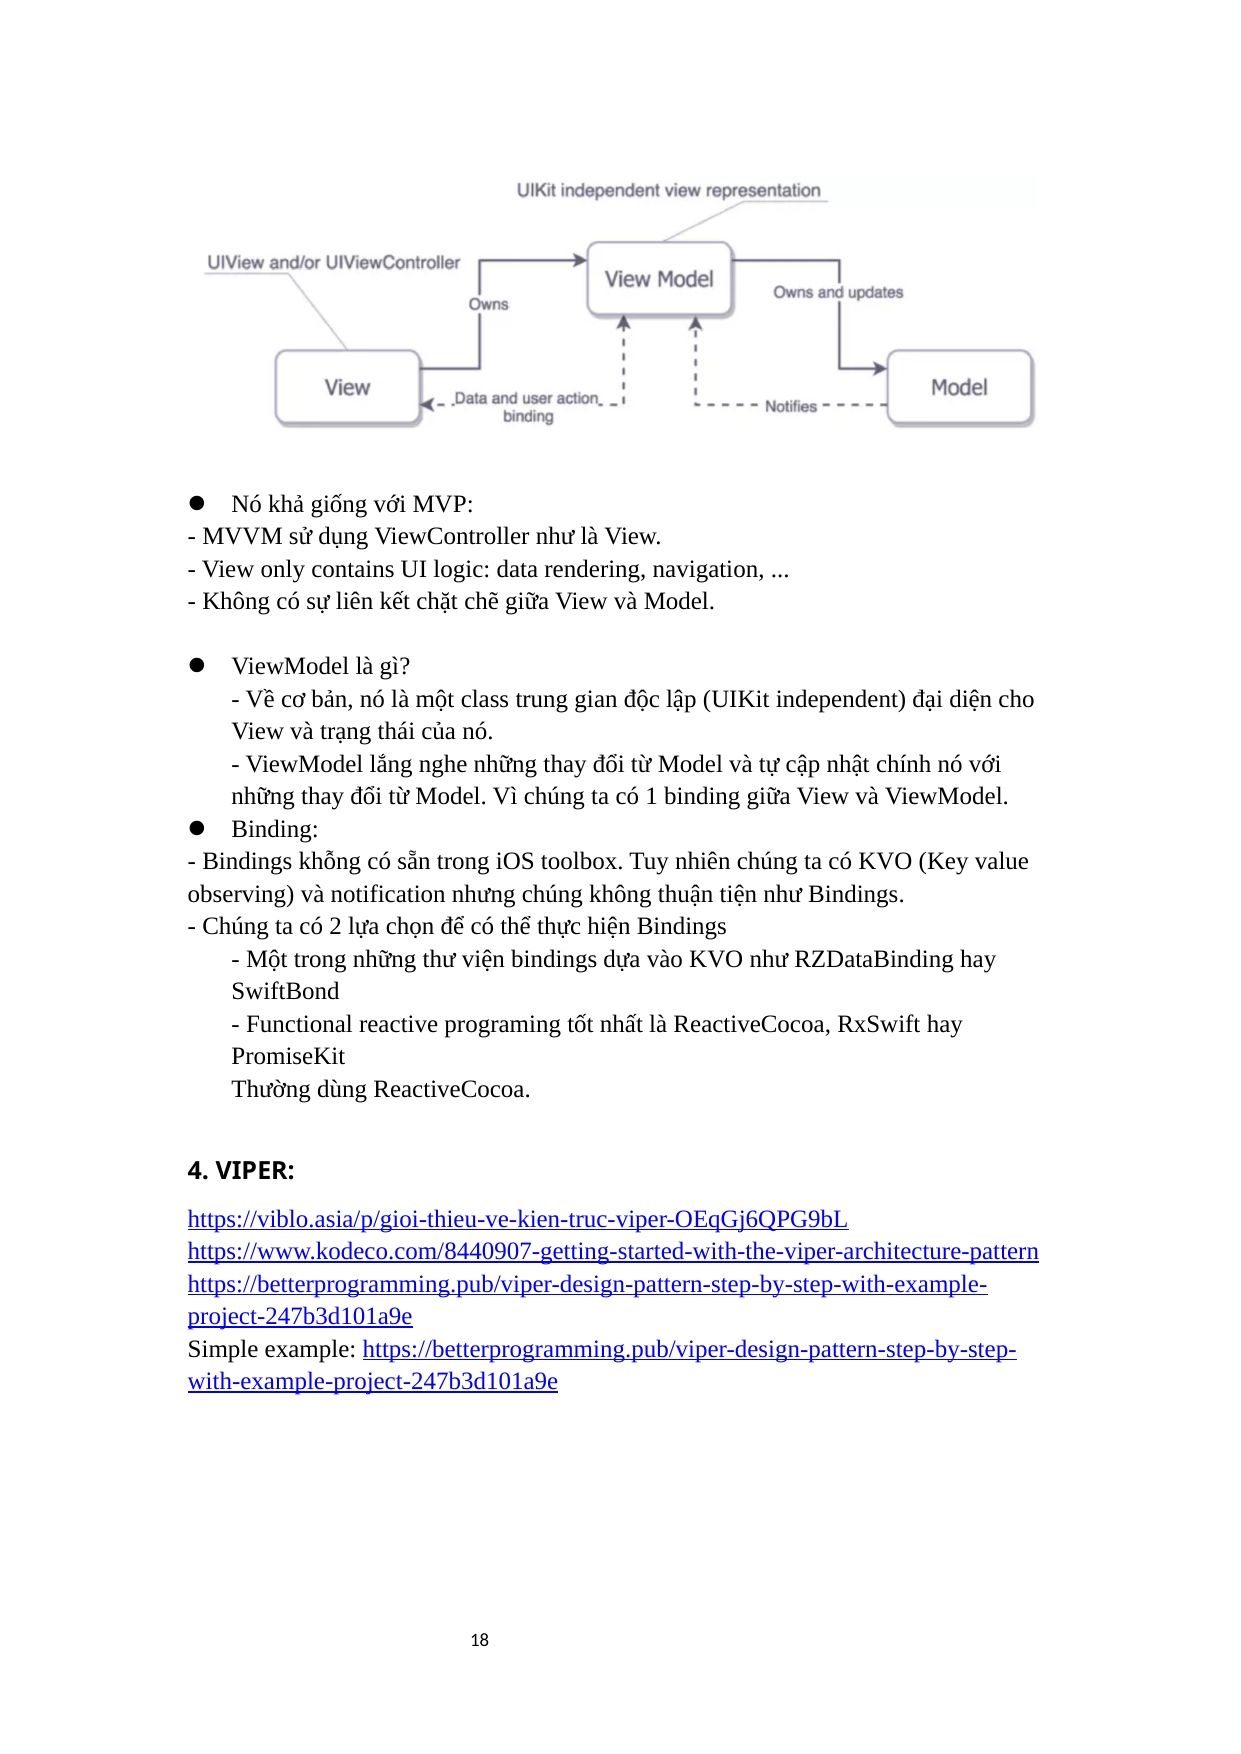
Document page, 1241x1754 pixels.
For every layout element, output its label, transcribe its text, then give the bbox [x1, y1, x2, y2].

list https://viblo.asia/p/gioi-thieu-ve-kien-truc-viper-OEqGj6QPG9bL [187, 1202, 1053, 1234]
list ViewModel là gì? [187, 649, 1053, 682]
list Simple example: https://betterprogramming.pub/viper-design-pattern-step-by-step-with-example-project-247b3d101a9e [187, 1332, 1053, 1397]
list - Không có sự liên kết chặt chẽ giữa View và Model. [187, 584, 1053, 617]
list - Chúng ta có 2 lựa chọn để có thể thực hiện Bindings [187, 909, 1053, 942]
list Nó khả giống với MVP: [187, 487, 1053, 519]
list https://betterprogramming.pub/viper-design-pattern-step-by-step-with-example-project-247b3d101a9e [187, 1267, 1053, 1332]
list - Một trong những thư viện bindings dựa vào KVO như RZDataBinding hay SwiftBond [187, 942, 1053, 1007]
list - View only contains UI logic: data rendering, navigation, ... [187, 552, 1053, 584]
list - MVVM sử dụng ViewController như là View. [187, 519, 1053, 552]
list Binding: [187, 812, 1053, 844]
list VIPER: [187, 1137, 1053, 1202]
list - Bindings khỗng có sẵn trong iOS toolbox. Tuy nhiên chúng ta có KVO (Key value observing) và notification nhưng chúng không thuận tiện như Bindings. [187, 844, 1053, 909]
picture [187, 162, 1053, 451]
list https://www.kodeco.com/8440907-getting-started-with-the-viper-architecture-pattern [187, 1234, 1053, 1267]
list - Về cơ bản, nó là một class trung gian độc lập (UIKit independent) đại diện cho View và trạng thái của nó. [187, 682, 1053, 747]
list - Functional reactive programing tốt nhất là ReactiveCocoa, RxSwift hay PromiseKit [187, 1007, 1053, 1072]
list - ViewModel lắng nghe những thay đổi từ Model và tự cập nhật chính nó với những thay đổi từ Model. Vì chúng ta có 1 binding giữa View và ViewModel. [187, 747, 1053, 812]
list Thường dùng ReactiveCocoa. [187, 1072, 1053, 1104]
